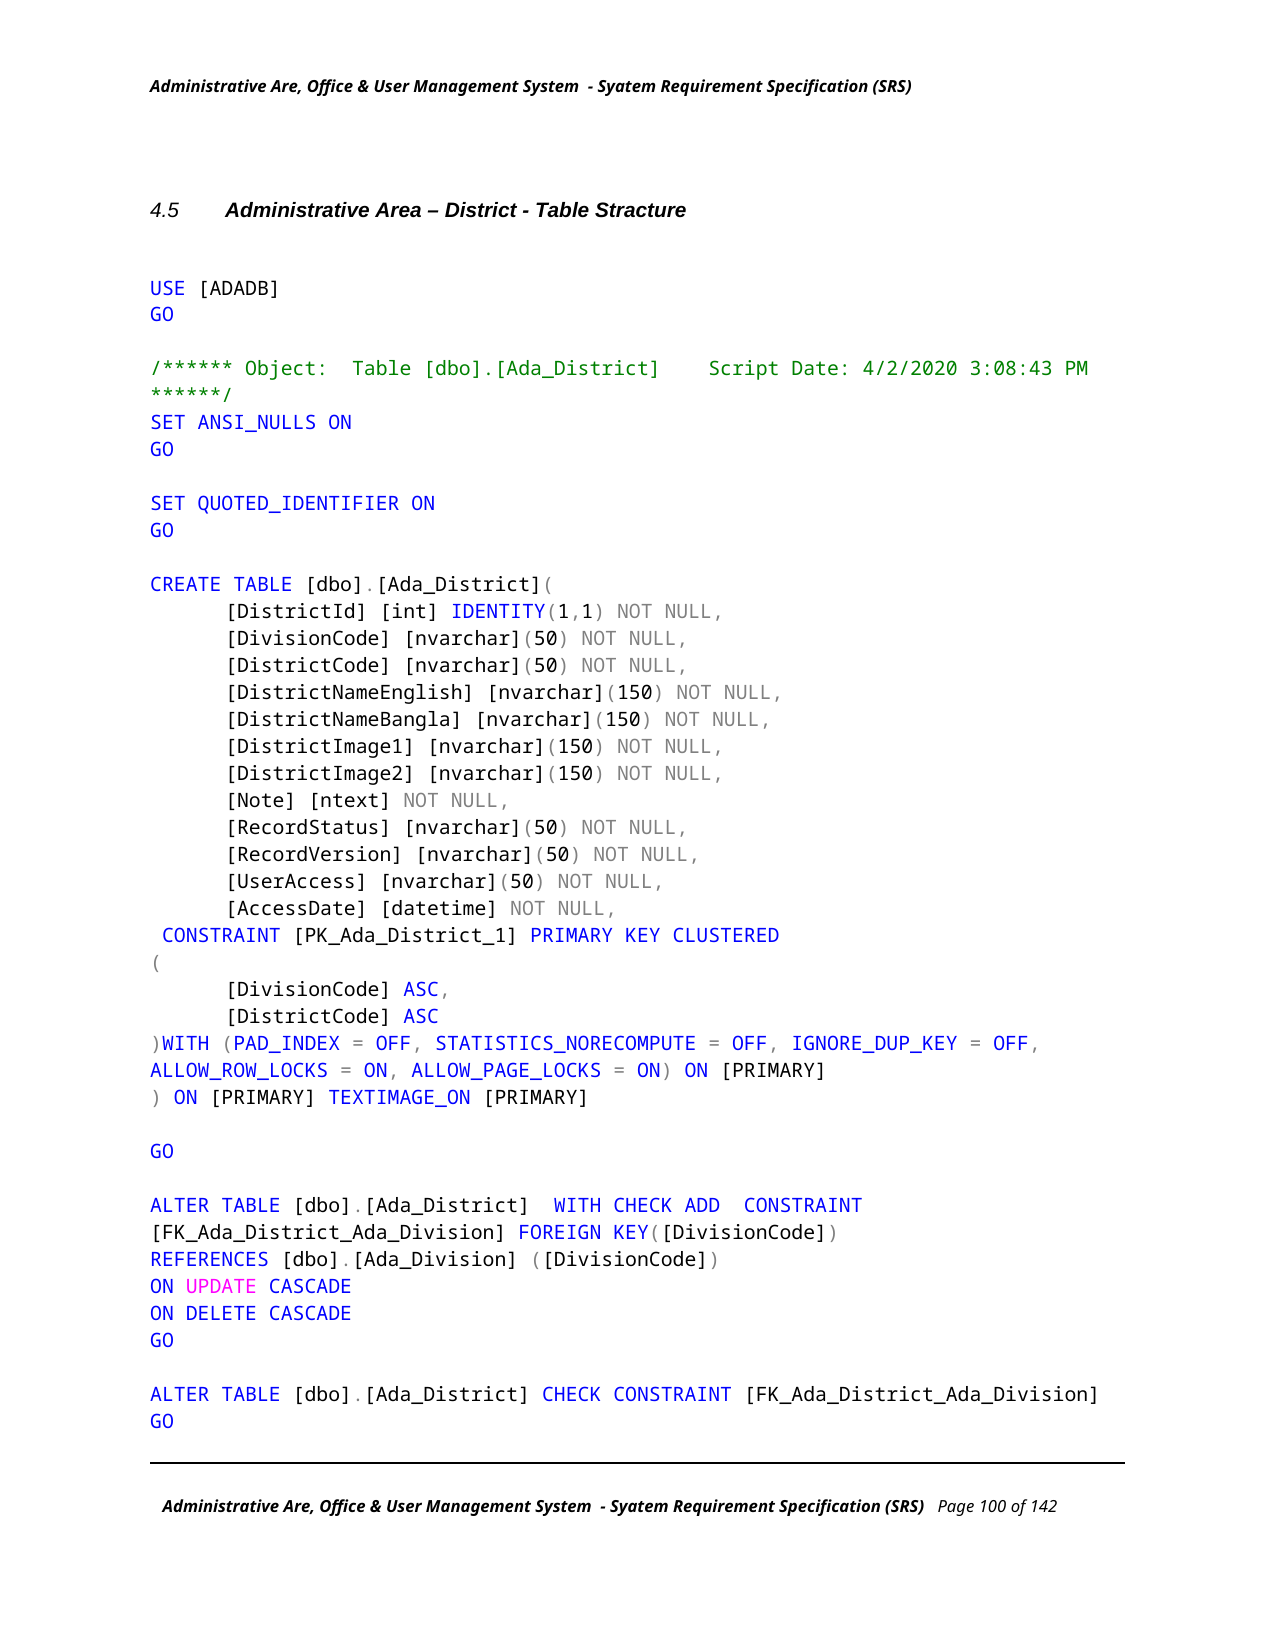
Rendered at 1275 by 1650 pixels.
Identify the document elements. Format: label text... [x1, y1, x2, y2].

text CONSTRAINT [PK_Ada_District_1] PRIMARY KEY CLUSTERED [150, 921, 1125, 948]
text ALTER TABLE [dbo].[Ada_District] WITH CHECK ADD CONSTRAINT [FK_Ada_District_Ada_Division] FOREIGN KEY([DivisionCode]) [150, 1191, 1125, 1245]
text [DistrictImage1] [nvarchar](150) NOT NULL, [150, 732, 1125, 759]
text [Note] [ntext] NOT NULL, [150, 786, 1125, 813]
text [DivisionCode] ASC, [150, 975, 1125, 1002]
text GO [150, 1326, 1125, 1353]
text [UserAccess] [nvarchar](50) NOT NULL, [150, 867, 1125, 894]
text )WITH (PAD_INDEX = OFF, STATISTICS_NORECOMPUTE = OFF, IGNORE_DUP_KEY = OFF, ALLOW_ROW_LOCKS = ON, ALLOW_PAGE_LOCKS = ON) ON [PRIMARY] [150, 1029, 1125, 1083]
subtitle Administrative Area – District - Table Stracture [150, 198, 1125, 222]
text CREATE TABLE [dbo].[Ada_District]( [150, 571, 1125, 597]
text [DistrictId] [int] IDENTITY(1,1) NOT NULL, [150, 597, 1125, 624]
text [DistrictNameEnglish] [nvarchar](150) NOT NULL, [150, 678, 1125, 705]
text GO [150, 1137, 1125, 1164]
text ( [150, 948, 1125, 975]
text [DivisionCode] [nvarchar](50) NOT NULL, [150, 624, 1125, 651]
text /****** Object: Table [dbo].[Ada_District] Script Date: 4/2/2020 3:08:43 PM ******/ [150, 355, 1125, 409]
text [DistrictCode] ASC [150, 1002, 1125, 1029]
text GO [150, 1407, 1125, 1434]
text [DistrictNameBangla] [nvarchar](150) NOT NULL, [150, 705, 1125, 732]
text USE [ADADB] [150, 274, 1125, 301]
text ALTER TABLE [dbo].[Ada_District] CHECK CONSTRAINT [FK_Ada_District_Ada_Division] [150, 1380, 1125, 1407]
text GO [150, 436, 1125, 463]
text GO [150, 301, 1125, 328]
text SET ANSI_NULLS ON [150, 409, 1125, 436]
text ) ON [PRIMARY] TEXTIMAGE_ON [PRIMARY] [150, 1083, 1125, 1110]
text REFERENCES [dbo].[Ada_Division] ([DivisionCode]) [150, 1245, 1125, 1272]
text [AccessDate] [datetime] NOT NULL, [150, 894, 1125, 921]
text GO [150, 517, 1125, 543]
text [DistrictImage2] [nvarchar](150) NOT NULL, [150, 759, 1125, 786]
text [RecordVersion] [nvarchar](50) NOT NULL, [150, 840, 1125, 867]
text ON DELETE CASCADE [150, 1299, 1125, 1326]
text [RecordStatus] [nvarchar](50) NOT NULL, [150, 813, 1125, 840]
text ON UPDATE CASCADE [150, 1272, 1125, 1299]
text [DistrictCode] [nvarchar](50) NOT NULL, [150, 651, 1125, 678]
text SET QUOTED_IDENTIFIER ON [150, 489, 1125, 517]
